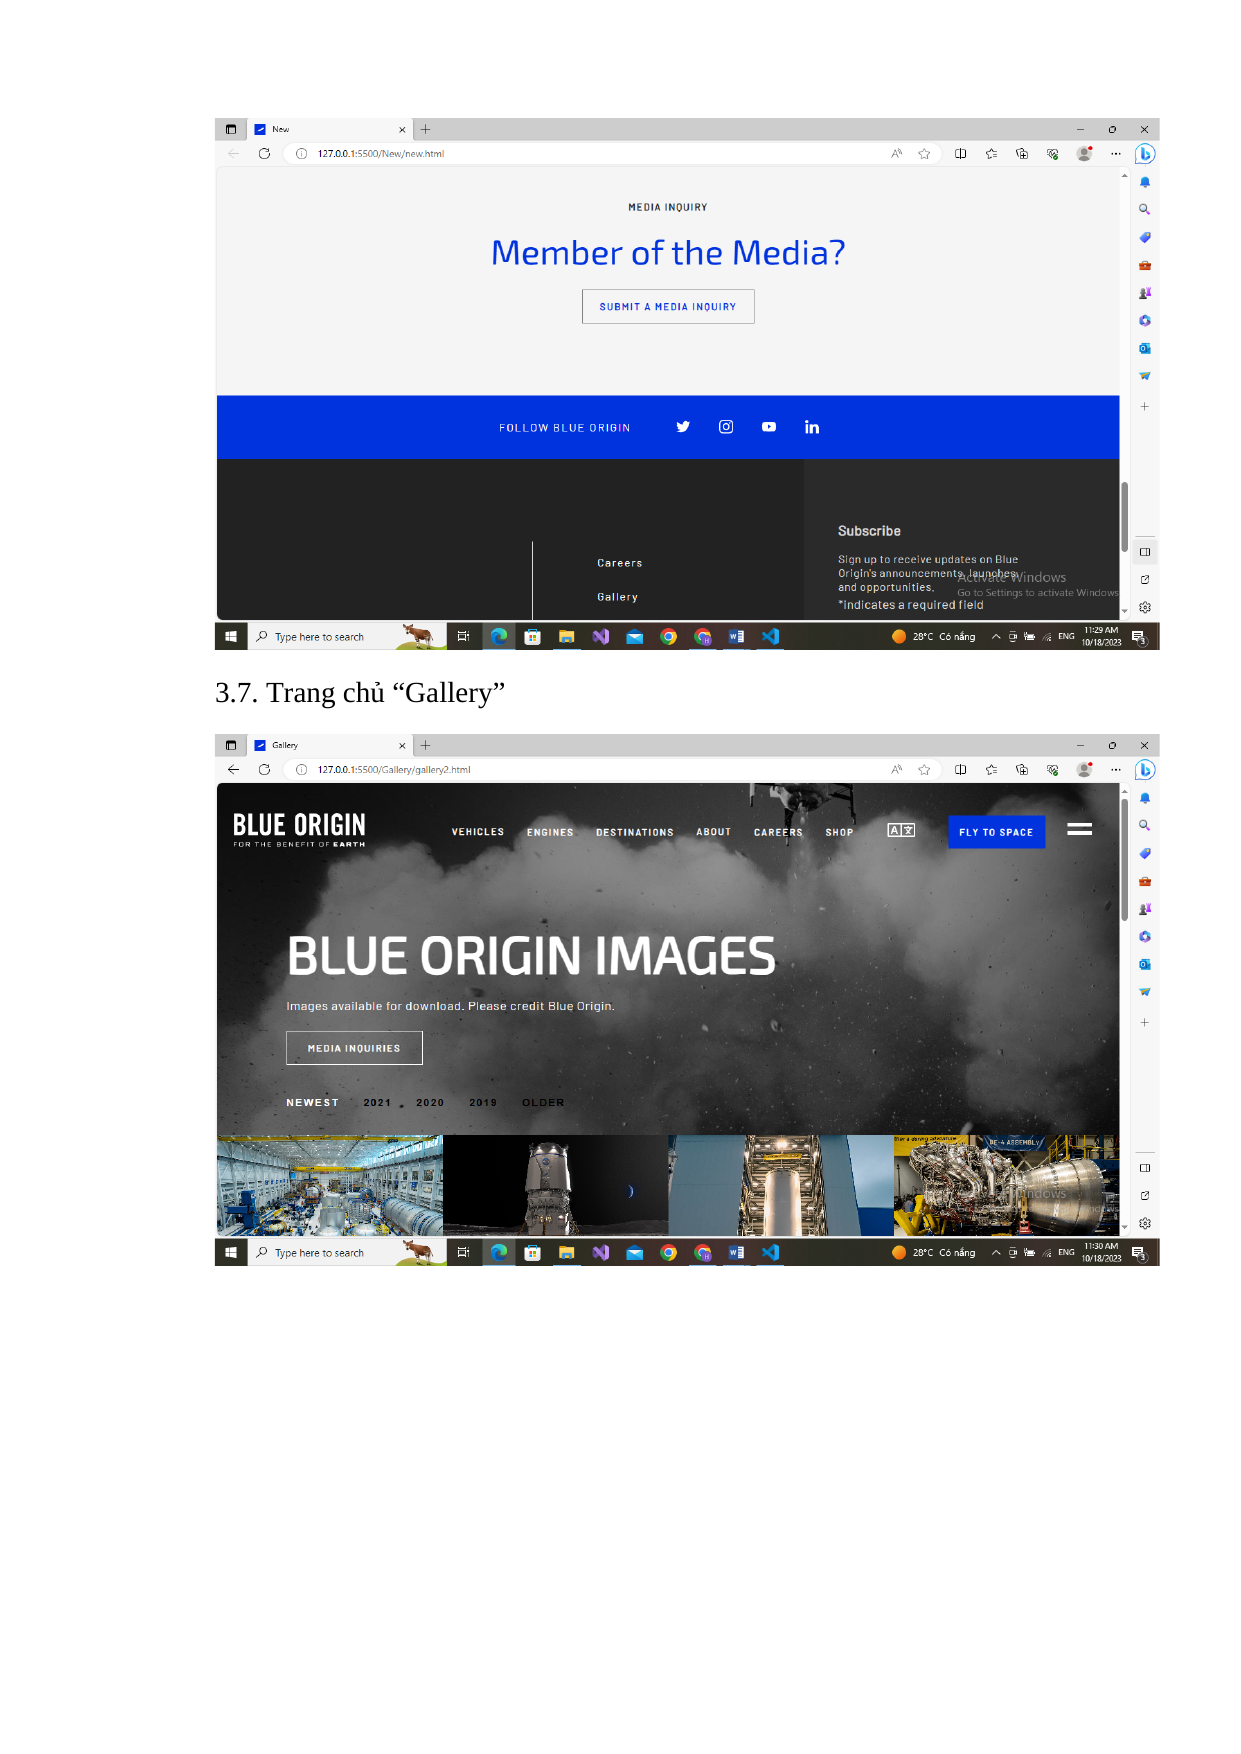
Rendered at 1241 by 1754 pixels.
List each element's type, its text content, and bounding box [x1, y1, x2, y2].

picture [214, 734, 1160, 1266]
text 3.7. Trang chủ “Gallery” [215, 675, 1122, 709]
picture [214, 118, 1160, 650]
